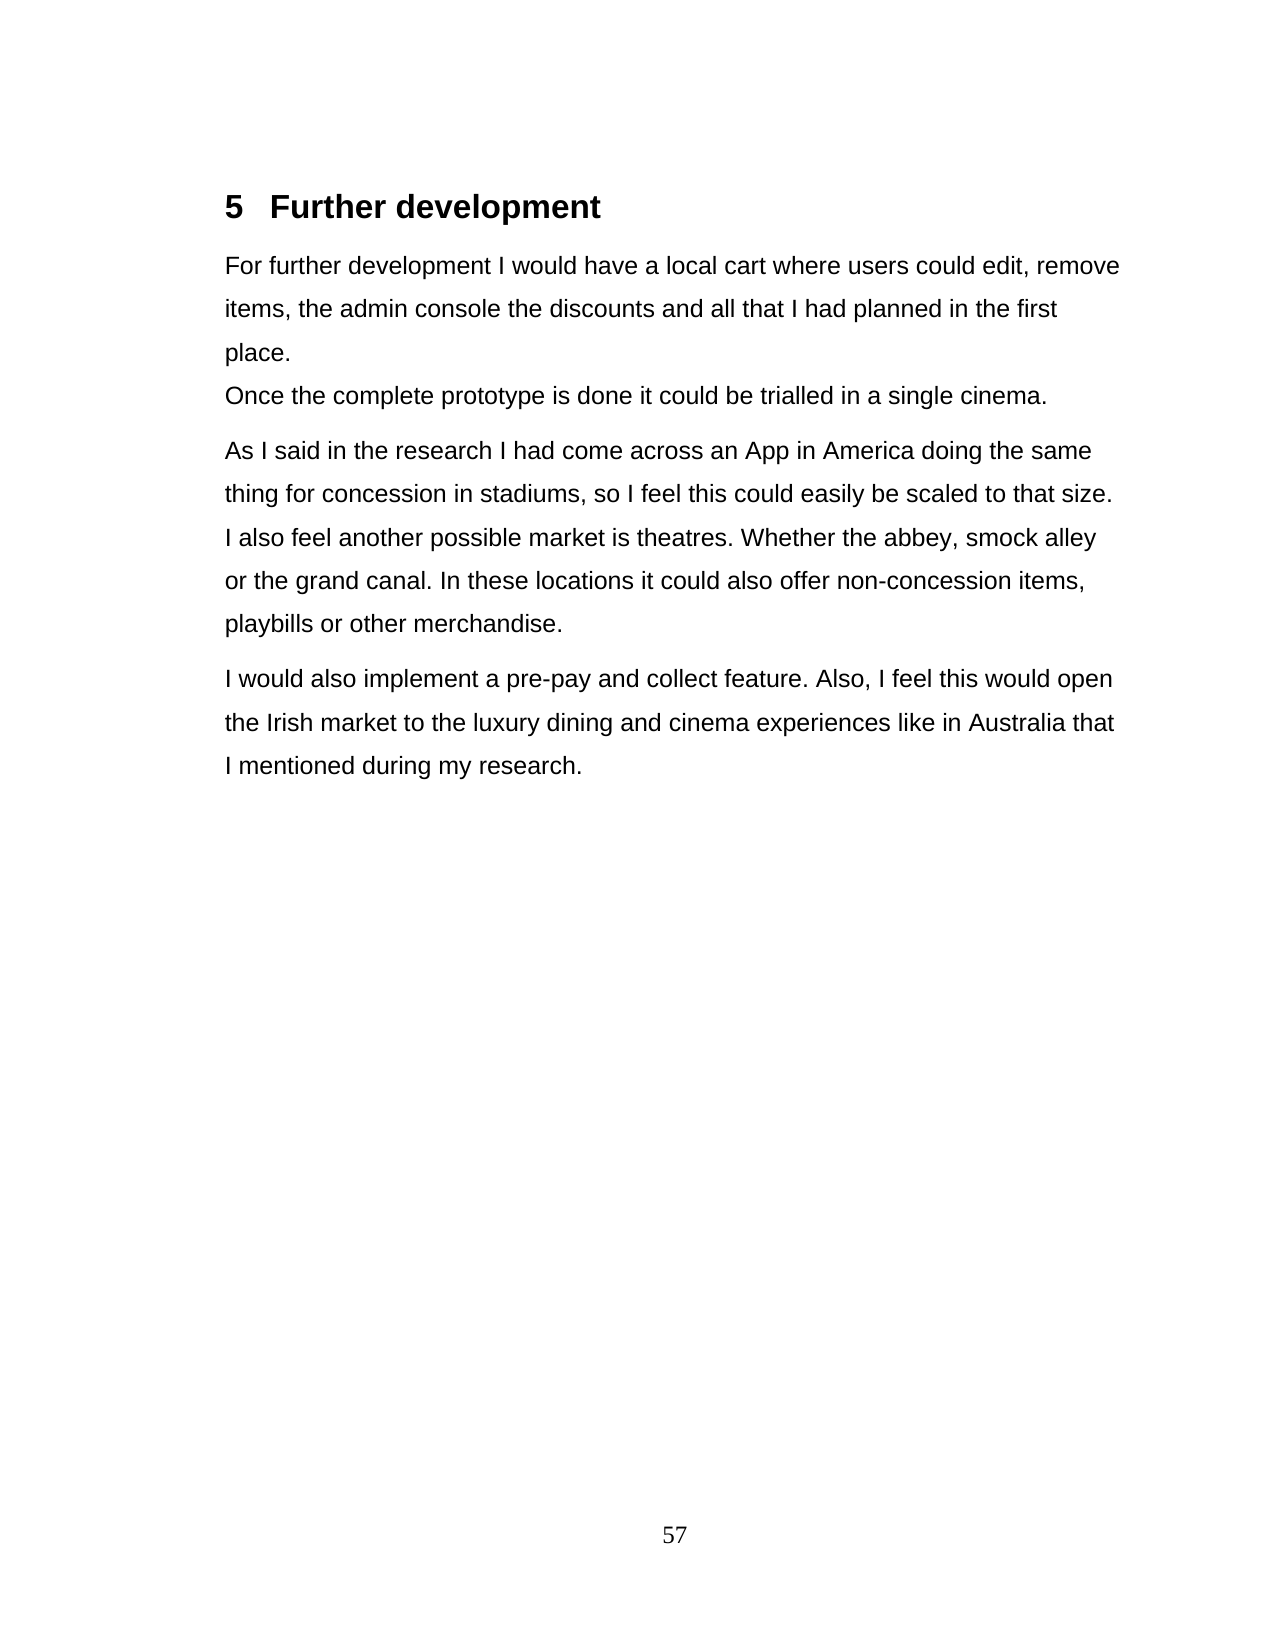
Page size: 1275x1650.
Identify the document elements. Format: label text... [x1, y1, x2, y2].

text For further development I would have a local cart where users could edit, remove items, the admin console the discounts and all that I had planned in the first place. Once the complete prototype is done it could be trialled in a single cinema. [224, 251, 1125, 409]
text As I said in the research I had come across an App in America doing the same thing for concession in stadiums, so I feel this could easily be scaled to that size. I also feel another possible market is theatres. Whether the abbey, smock alley or the grand canal. In these locations it could also offer non-concession items, playbills or other merchandise. [224, 436, 1125, 638]
text I would also implement a pre-pay and collect feature. Also, I feel this would open the Irish market to the luxury dining and cinema experiences like in Australia that I mentioned during my research. [224, 664, 1125, 779]
subtitle Further development [224, 187, 1125, 226]
